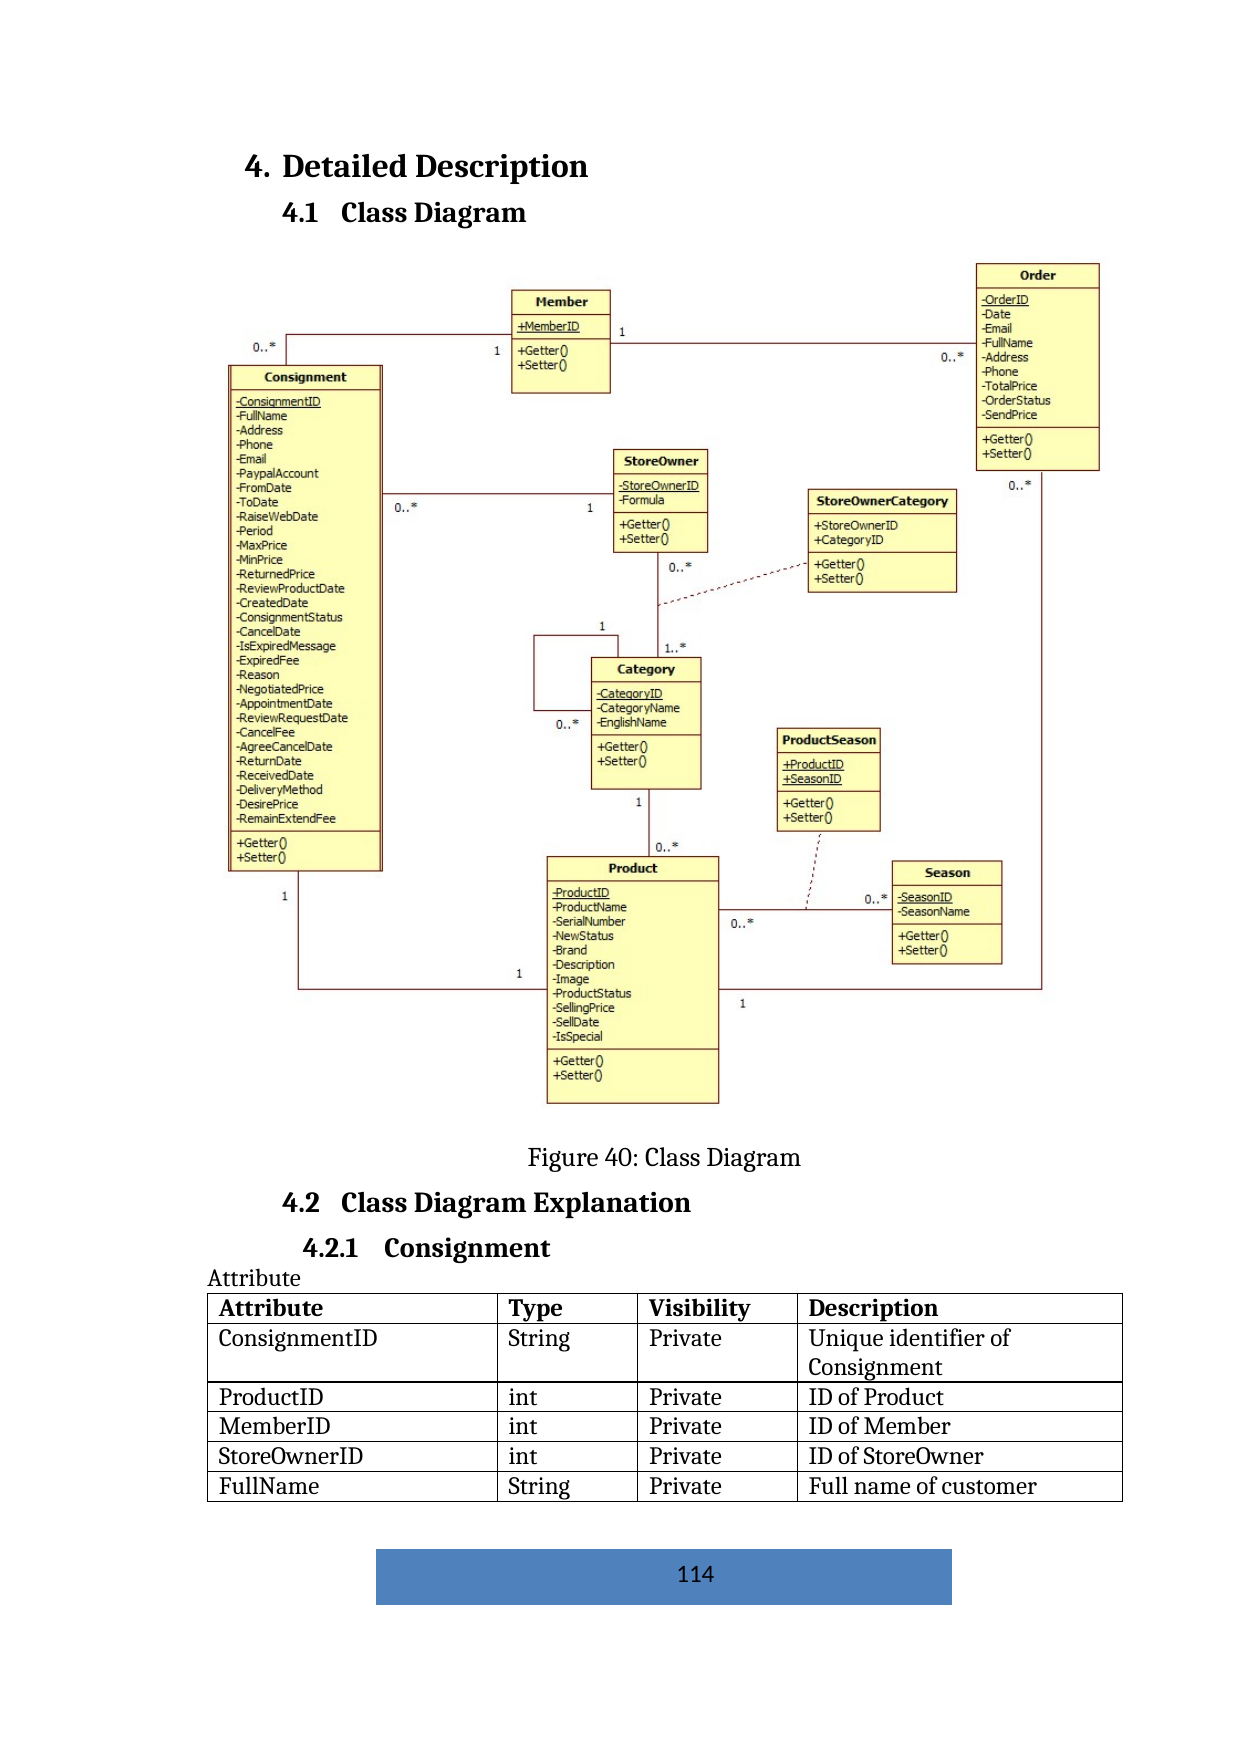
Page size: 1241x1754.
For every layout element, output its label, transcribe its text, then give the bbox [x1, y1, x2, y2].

table_cell MemberID [208, 1412, 497, 1441]
table_cell ID of StoreOwner [798, 1442, 1122, 1471]
text Attribute [207, 1264, 1122, 1293]
table_header Visibility [638, 1294, 797, 1323]
table_cell Full name of customer [798, 1472, 1122, 1501]
subtitle Class Diagram Explanation [282, 1186, 1122, 1219]
subtitle Consignment [303, 1232, 1122, 1264]
table_cell FullName [208, 1472, 497, 1501]
table_cell ID of Member [798, 1412, 1122, 1441]
table_cell String [498, 1472, 637, 1501]
text Figure : Class Diagram [207, 1142, 1122, 1173]
table_cell ConsignmentID [208, 1324, 497, 1381]
table_cell Private [638, 1324, 797, 1381]
table_cell String [498, 1324, 637, 1381]
table_cell ProductID [208, 1383, 497, 1411]
table_cell StoreOwnerID [208, 1442, 497, 1471]
table_cell int [498, 1383, 637, 1411]
table_cell ID of Product [798, 1383, 1122, 1411]
table_cell Unique identifier of Consignment [798, 1324, 1122, 1381]
table_cell Private [638, 1383, 797, 1411]
table_cell Private [638, 1442, 797, 1471]
table_cell int [498, 1442, 637, 1471]
table_header Description [798, 1294, 1122, 1323]
table_header Attribute [208, 1294, 497, 1323]
table_cell Private [638, 1412, 797, 1441]
table_cell Private [638, 1472, 797, 1501]
subtitle Class Diagram [282, 196, 1122, 229]
picture [207, 241, 1122, 1126]
table_cell int [498, 1412, 637, 1441]
subtitle Detailed Description [244, 147, 1122, 185]
table_header Type [498, 1294, 637, 1323]
